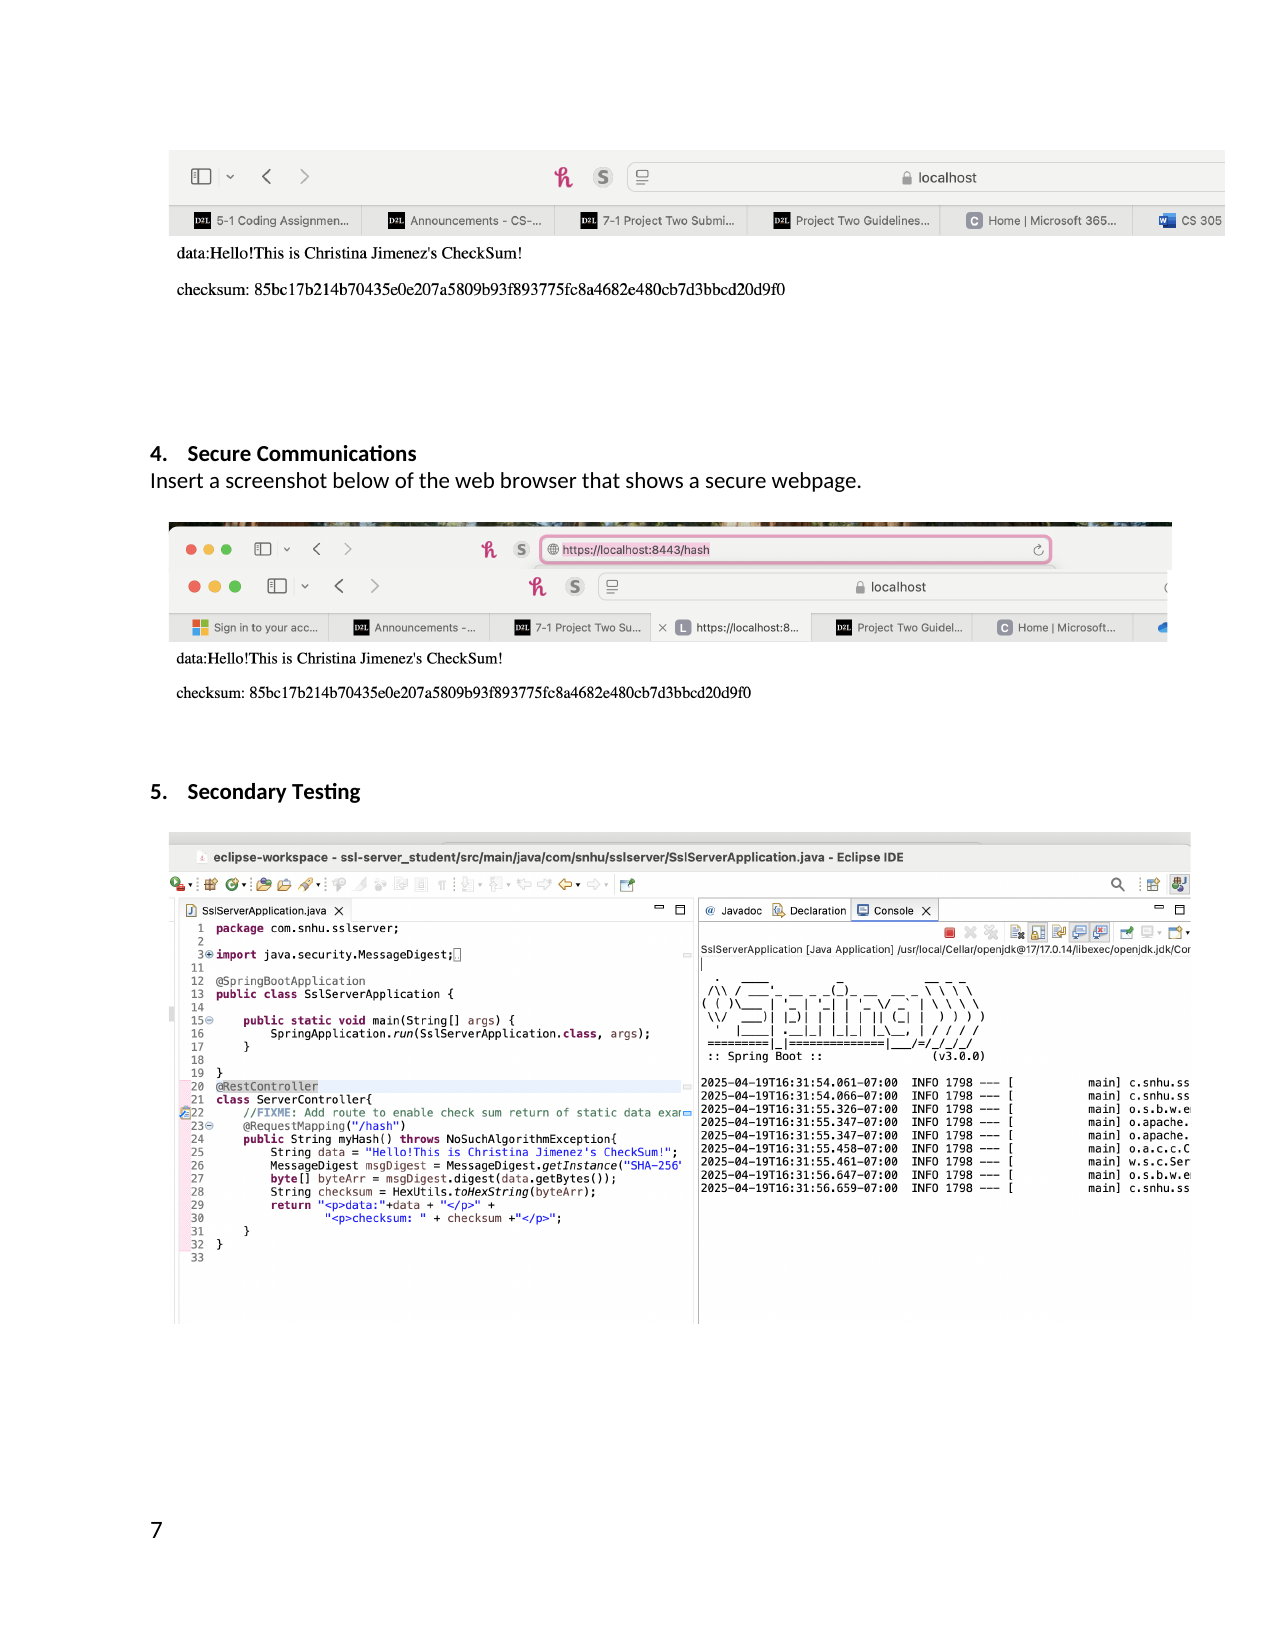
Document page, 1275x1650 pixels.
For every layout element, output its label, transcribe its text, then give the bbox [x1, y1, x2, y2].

text Insert a screenshot below of the web browser that shows a secure webpage. [150, 467, 1125, 495]
subtitle Secondary Testing [150, 777, 1125, 805]
subtitle Secure Communications [150, 439, 1125, 467]
